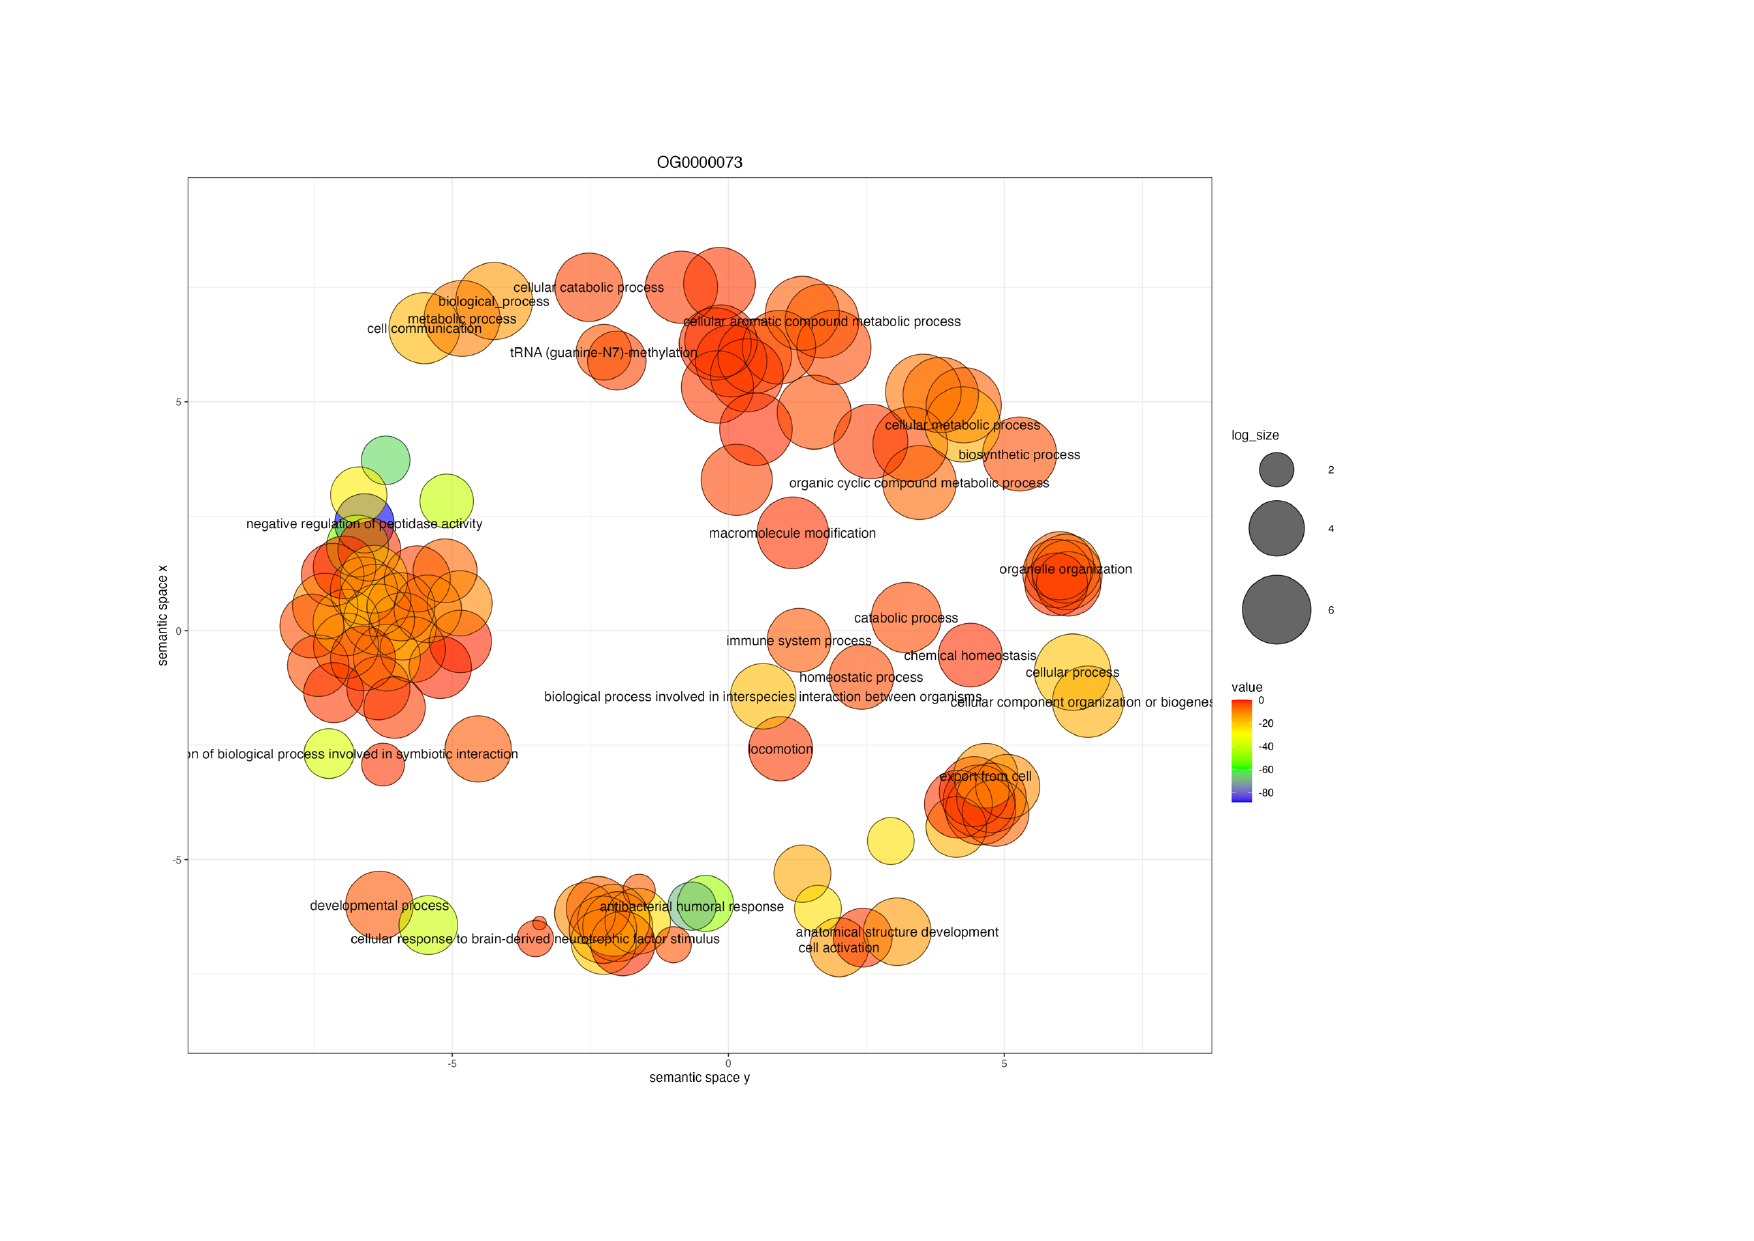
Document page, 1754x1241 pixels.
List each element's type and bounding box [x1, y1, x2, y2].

picture [150, 150, 1347, 1091]
